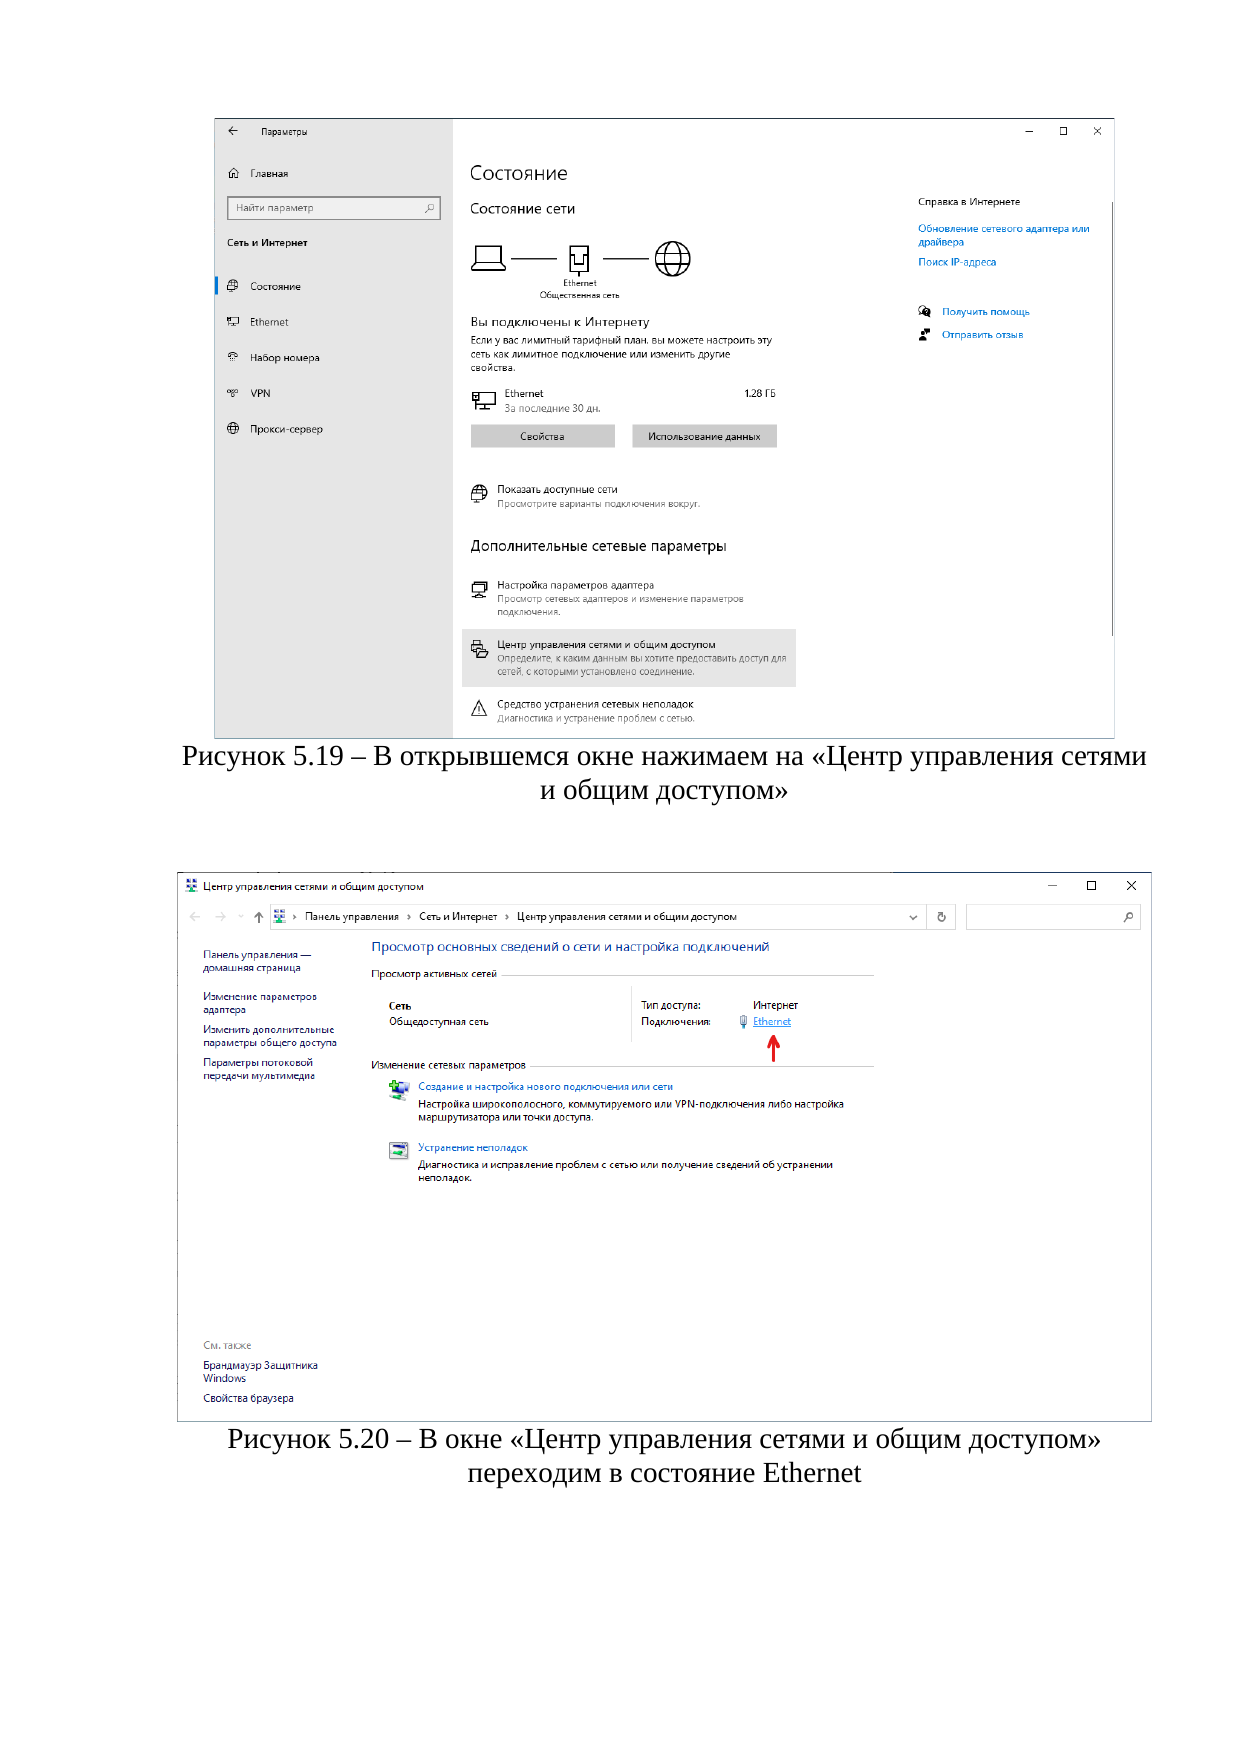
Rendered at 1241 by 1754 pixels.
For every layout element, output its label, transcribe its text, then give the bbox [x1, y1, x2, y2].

picture [177, 872, 1152, 1422]
picture [214, 118, 1115, 739]
